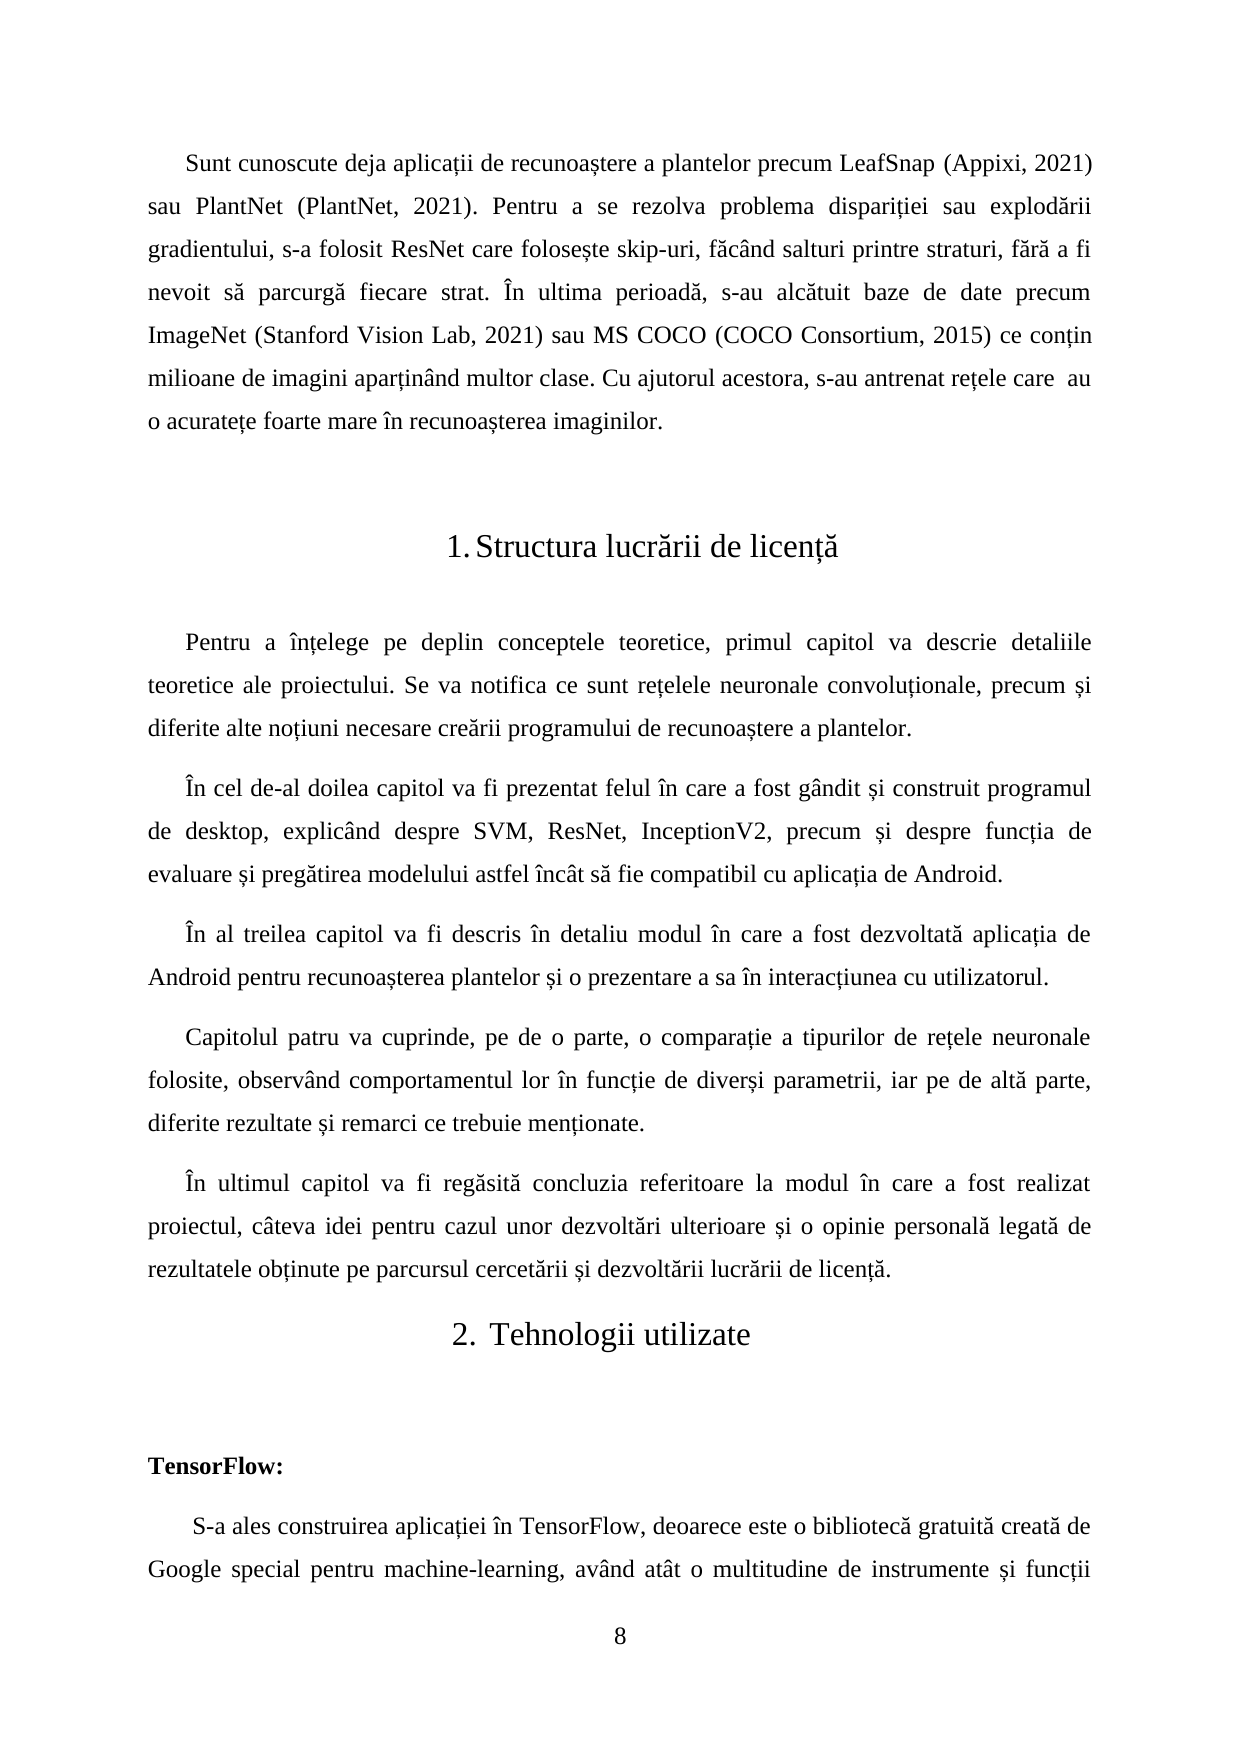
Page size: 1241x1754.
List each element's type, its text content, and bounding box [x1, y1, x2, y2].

subtitle Structura lucrării de licență [148, 526, 1092, 564]
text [148, 1511, 1092, 1583]
text În cel de-al doilea capitol va fi prezentat felul în care a fost gândit și construit programul de desktop, explicând despre SVM, ResNet, InceptionV2, precum și despre funcția de evaluare și pregătirea modelului astfel încât să fie compatibil cu aplicația de Android. [148, 773, 1092, 888]
text Sunt cunoscute deja aplicații de recunoaștere a plantelor precum LeafSnap sau PlantNet . Pentru a se rezolva problema dispariției sau explodării gradientului, s-a folosit ResNet care folosește skip-uri, făcând salturi printre straturi, fără a fi nevoit să parcurgă fiecare strat. În ultima perioadă, s-au alcătuit baze de date precum ImageNet sau MS COCO ce conțin milioane de imagini aparținând multor clase. Cu ajutorul acestora, s-au antrenat rețele care au o acuratețe foarte mare în recunoașterea imaginilor. [148, 148, 1092, 435]
text În al treilea capitol va fi descris în detaliu modul în care a fost dezvoltată aplicația de Android pentru recunoașterea plantelor și o prezentare a sa în interacțiunea cu utilizatorul. [148, 919, 1092, 991]
text În ultimul capitol va fi regăsită concluzia referitoare la modul în care a fost realizat proiectul, câteva idei pentru cazul unor dezvoltări ulterioare și o opinie personală legată de rezultatele obținute pe parcursul cercetării și dezvoltării lucrării de licență. [148, 1168, 1092, 1283]
text TensorFlow: [148, 1451, 1092, 1480]
subtitle Tehnologii utilizate [110, 1314, 1092, 1353]
text Pentru a înțelege pe deplin conceptele teoretice, primul capitol va descrie detaliile teoretice ale proiectului. Se va notifica ce sunt rețelele neuronale convoluționale, precum și diferite alte noțiuni necesare creării programului de recunoaștere a plantelor. [148, 627, 1092, 742]
text Capitolul patru va cuprinde, pe de o parte, o comparație a tipurilor de rețele neuronale folosite, observând comportamentul lor în funcție de diverși parametrii, iar pe de altă parte, diferite rezultate și remarci ce trebuie menționate. [148, 1022, 1092, 1137]
